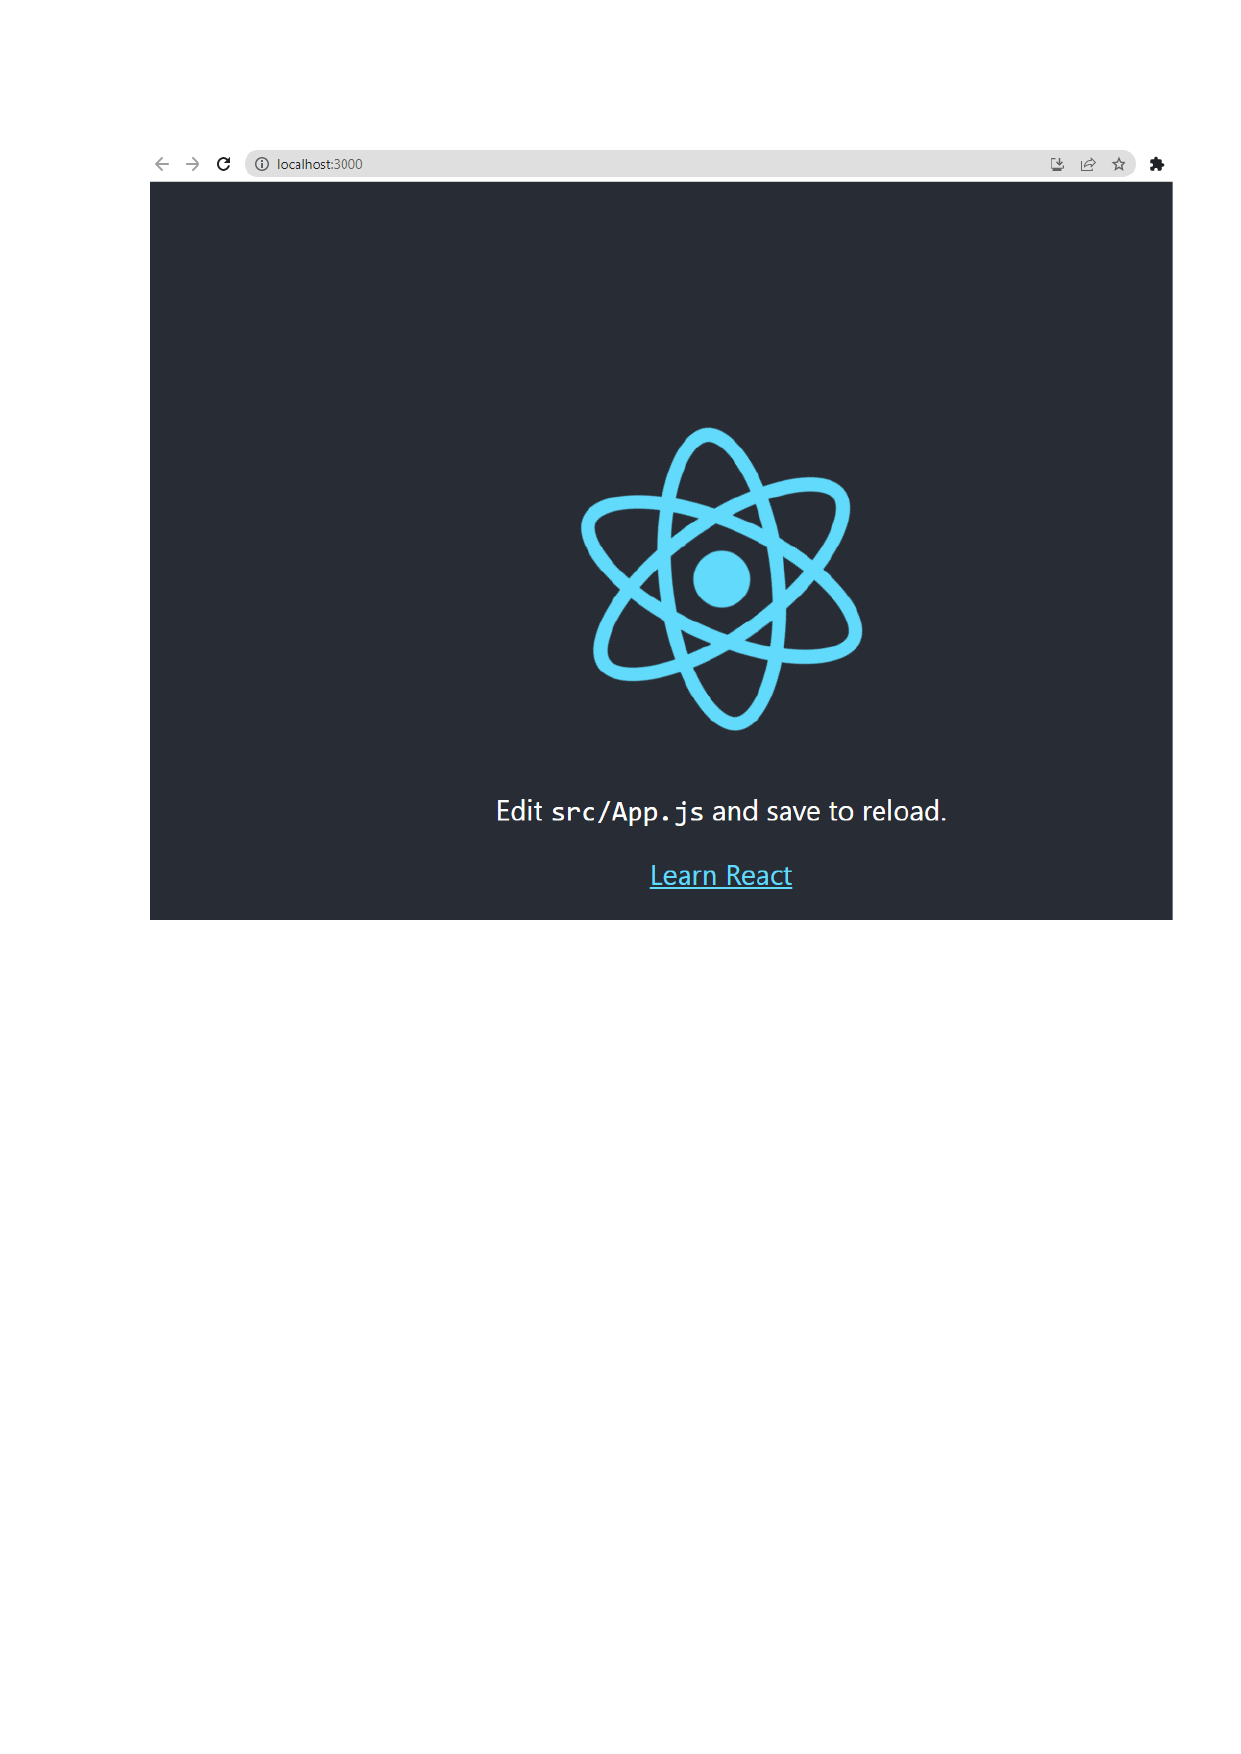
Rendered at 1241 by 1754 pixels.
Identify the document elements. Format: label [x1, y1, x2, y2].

picture [150, 150, 1173, 920]
